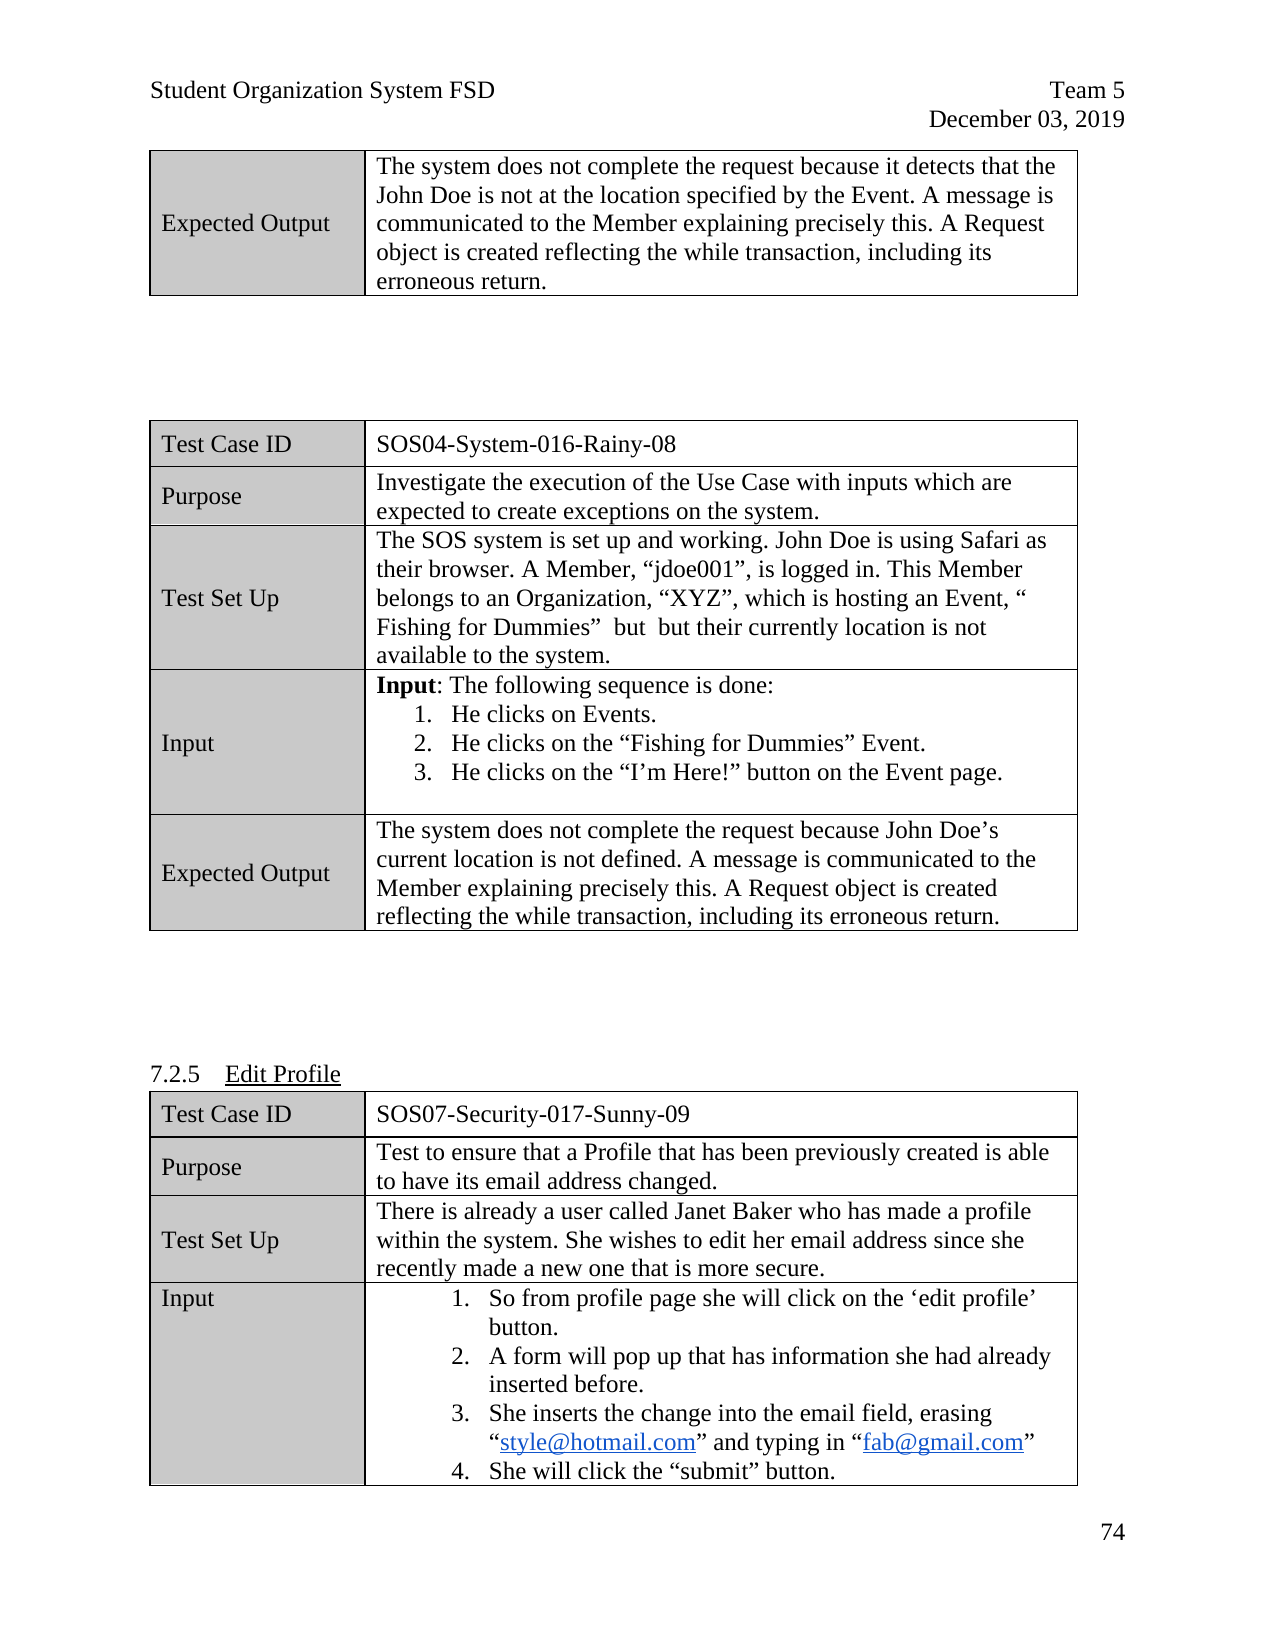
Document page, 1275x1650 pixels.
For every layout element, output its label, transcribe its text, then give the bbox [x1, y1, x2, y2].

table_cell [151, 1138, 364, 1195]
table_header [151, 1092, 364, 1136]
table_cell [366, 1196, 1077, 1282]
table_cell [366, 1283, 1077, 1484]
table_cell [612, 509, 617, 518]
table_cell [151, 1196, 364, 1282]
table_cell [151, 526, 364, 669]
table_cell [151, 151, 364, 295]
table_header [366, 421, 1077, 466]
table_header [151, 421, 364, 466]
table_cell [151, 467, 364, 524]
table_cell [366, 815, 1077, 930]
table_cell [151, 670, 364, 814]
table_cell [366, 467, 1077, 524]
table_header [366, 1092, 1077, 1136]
subtitle Edit Profile [150, 1059, 1125, 1088]
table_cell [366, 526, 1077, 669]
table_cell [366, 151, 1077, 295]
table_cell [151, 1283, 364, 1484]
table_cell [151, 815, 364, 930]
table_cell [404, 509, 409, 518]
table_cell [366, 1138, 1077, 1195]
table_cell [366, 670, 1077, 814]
